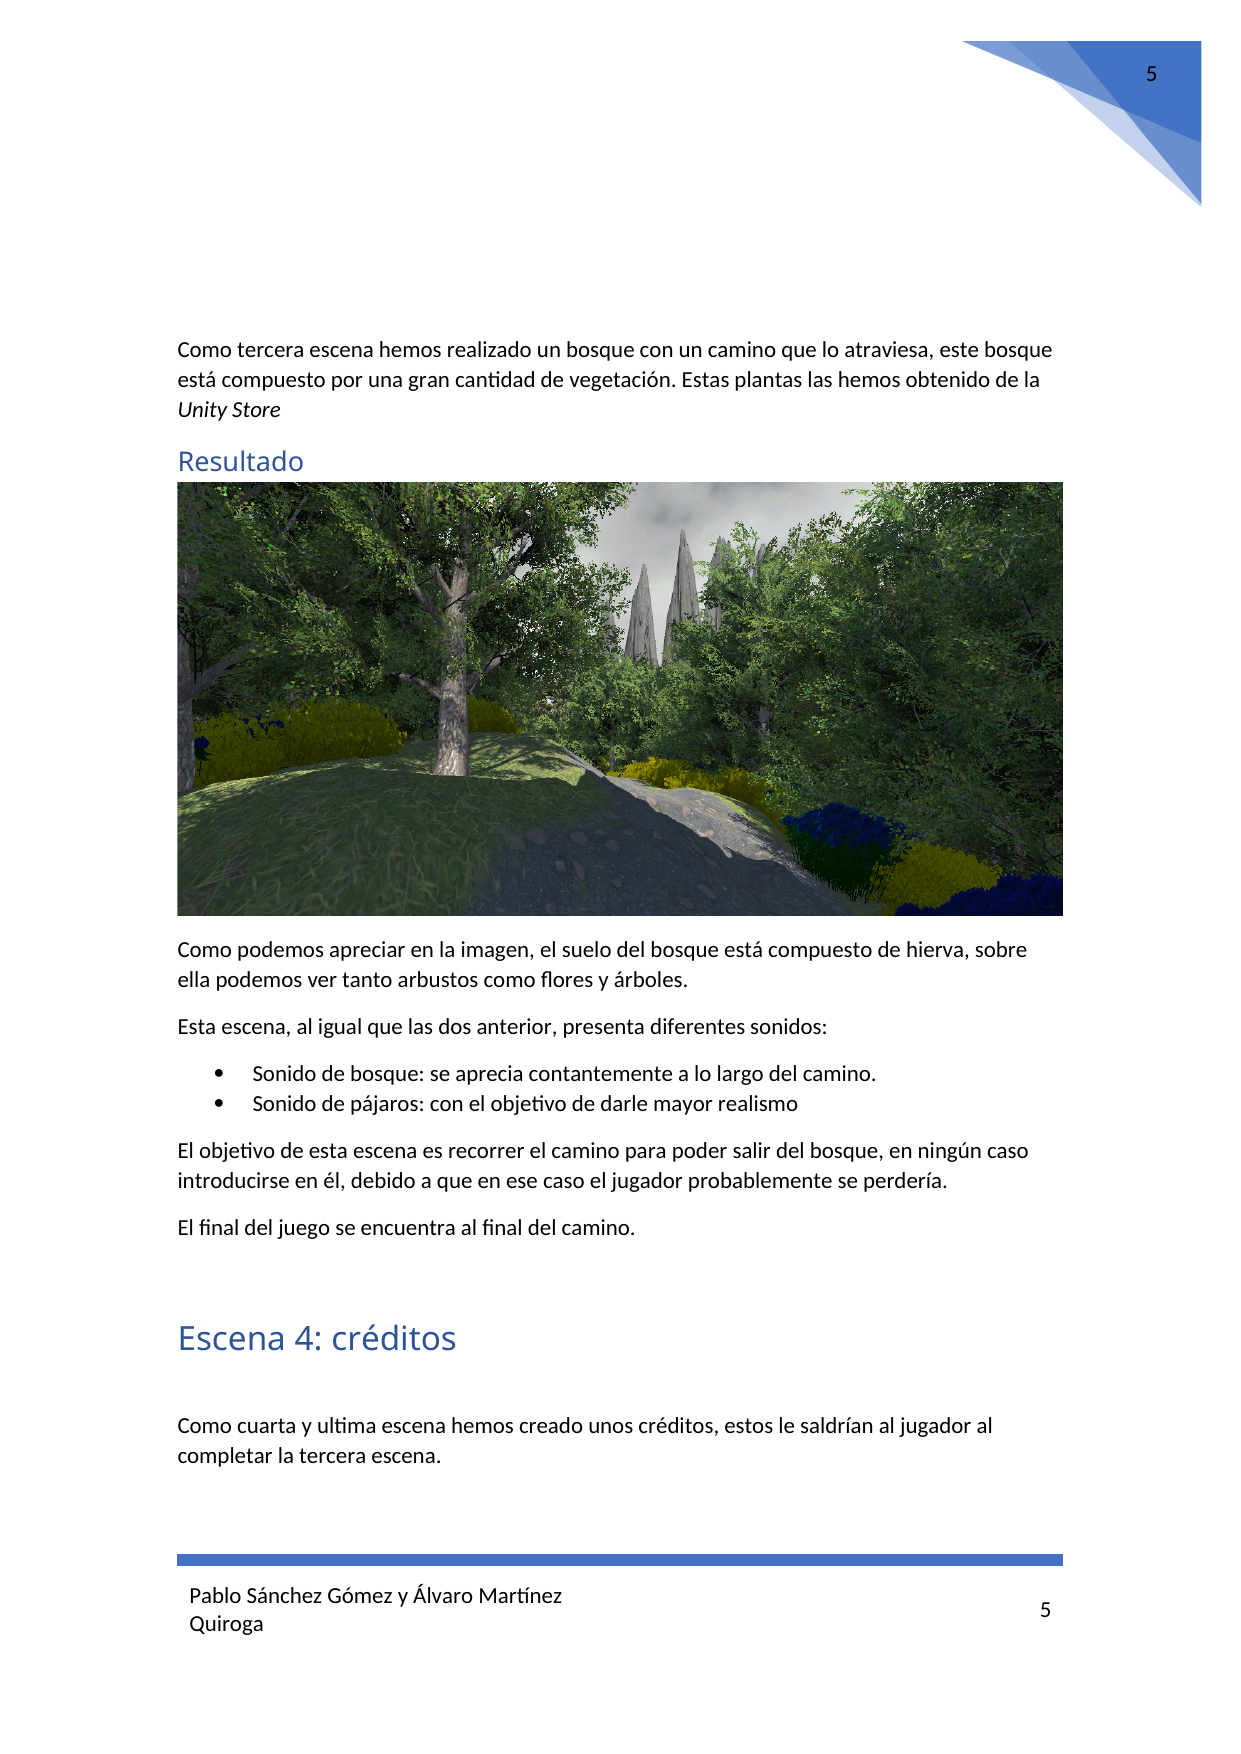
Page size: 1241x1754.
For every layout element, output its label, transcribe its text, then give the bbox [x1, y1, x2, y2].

subtitle Resultado [177, 442, 1063, 479]
text Como cuarta y ultima escena hemos creado unos créditos, estos le saldrían al jugador al completar la tercera escena. [177, 1411, 1063, 1469]
subtitle Escena 4: créditos [177, 1315, 1063, 1360]
picture [962, 41, 1202, 207]
list Sonido de bosque: se aprecia contantemente a lo largo del camino. [215, 1059, 1063, 1087]
text El final del juego se encuentra al final del camino. [177, 1213, 1063, 1241]
text Esta escena, al igual que las dos anterior, presenta diferentes sonidos: [177, 1012, 1063, 1040]
text Como podemos apreciar en la imagen, el suelo del bosque está compuesto de hierva, sobre ella podemos ver tanto arbustos como flores y árboles. [177, 935, 1063, 993]
text Como tercera escena hemos realizado un bosque con un camino que lo atraviesa, este bosque está compuesto por una gran cantidad de vegetación. Estas plantas las hemos obtenido de la Unity Store [177, 335, 1063, 423]
list Sonido de pájaros: con el objetivo de darle mayor realismo [215, 1089, 1063, 1117]
picture [177, 482, 1063, 916]
text El objetivo de esta escena es recorrer el camino para poder salir del bosque, en ningún caso introducirse en él, debido a que en ese caso el jugador probablemente se perdería. [177, 1136, 1063, 1194]
